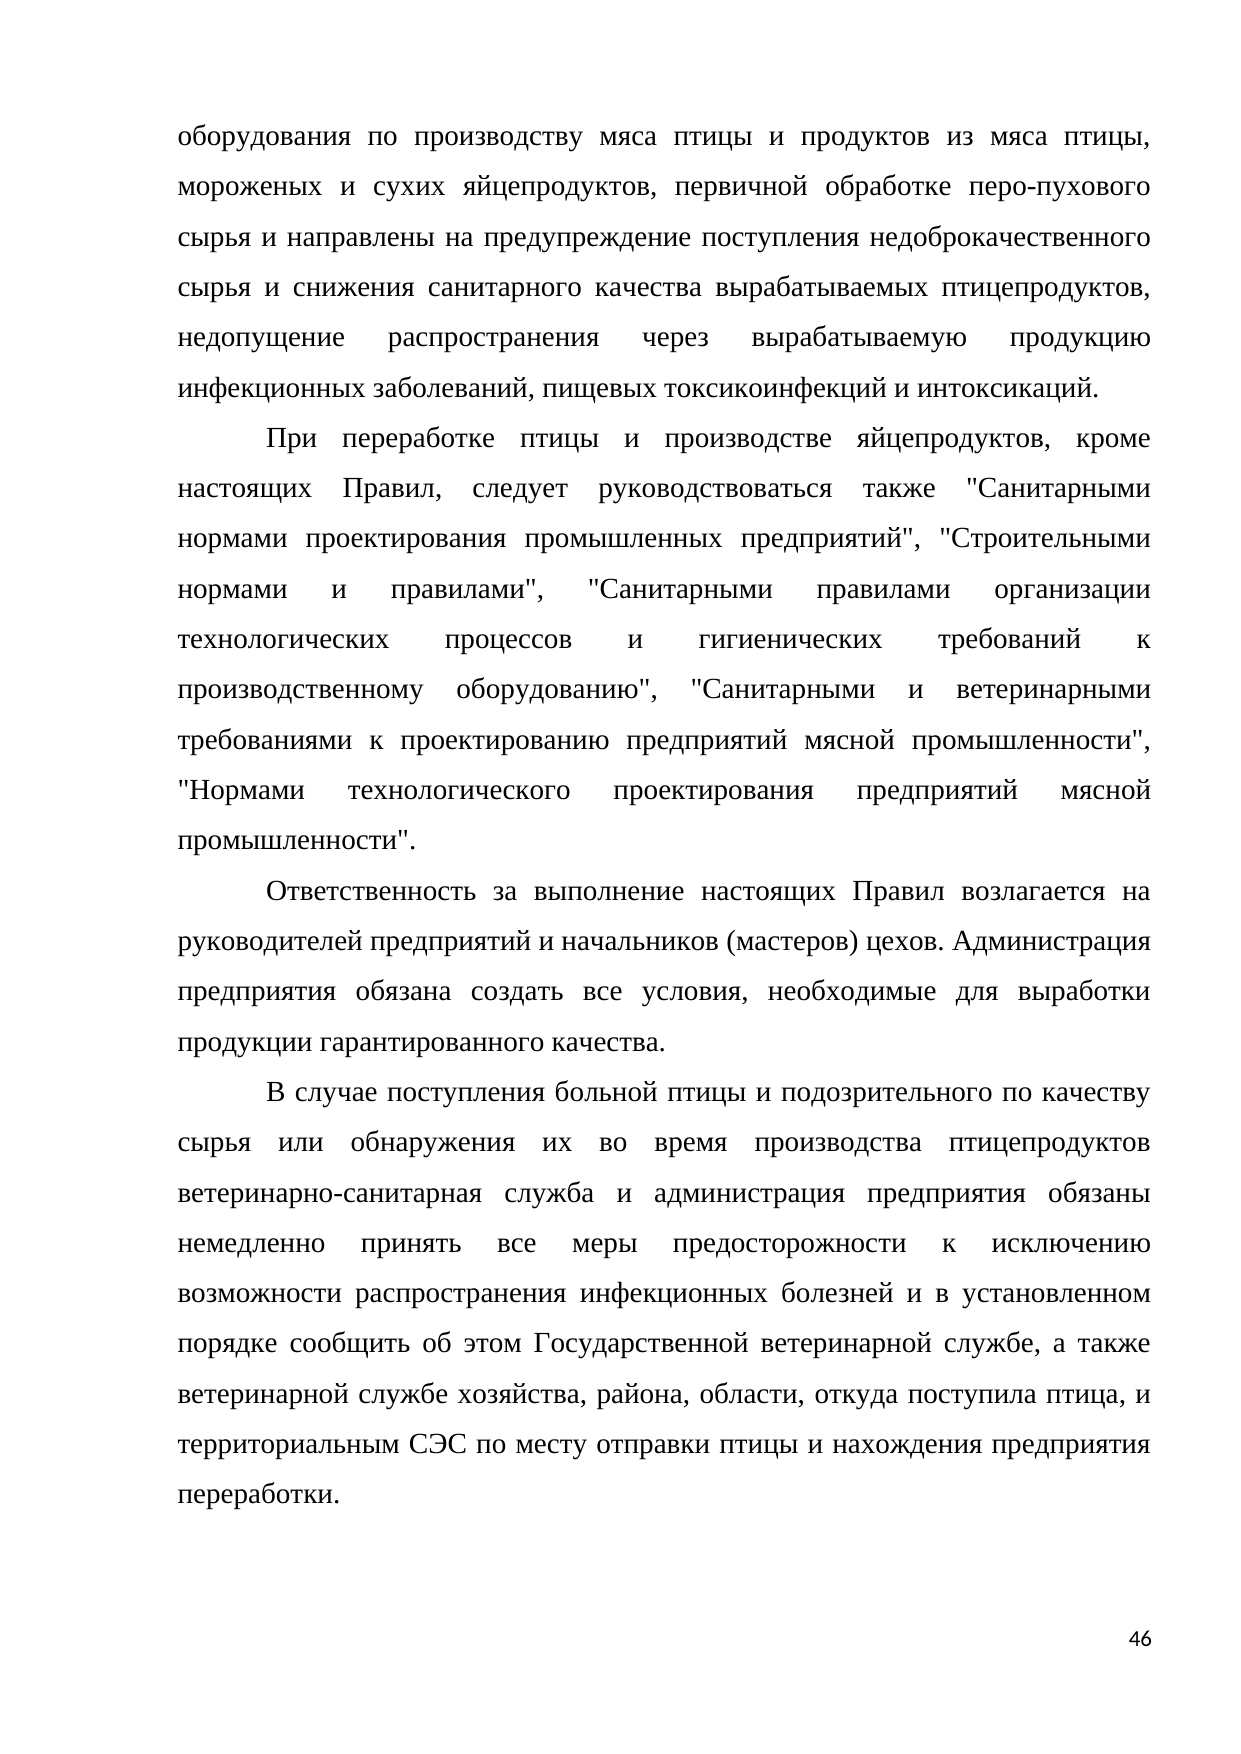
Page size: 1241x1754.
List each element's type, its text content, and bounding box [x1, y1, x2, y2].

text В случае поступления больной птицы и подозрительного по качеству сырья или обнаружения их во время производства птицепродуктов ветеринарно-санитарная служба и администрация предприятия обязаны немедленно принять все меры предосторожности к исключению возможности распространения инфекционных болезней и в установленном порядке сообщить об этом Государственной ветеринарной службе, а также ветеринарной службе хозяйства, района, области, откуда поступила птица, и территориальным СЭС по месту отправки птицы и нахождения предприятия переработки. [177, 1074, 1152, 1510]
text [177, 118, 1152, 403]
text Ответственность за выполнение настоящих Правил возлагается на руководителей предприятий и начальников (мастеров) цехов. Администрация предприятия обязана создать все условия, необходимые для выработки продукции гарантированного качества. [177, 873, 1152, 1057]
text При переработке птицы и производстве яйцепродуктов, кроме настоящих Правил, следует руководствоваться также "Санитарными нормами проектирования промышленных предприятий", "Строительными нормами и правилами", "Санитарными правилами организации технологических процессов и гигиенических требований к производственному оборудованию", "Санитарными и ветеринарными требованиями к проектированию предприятий мясной промышленности", "Нормами технологического проектирования предприятий мясной промышленности". [177, 420, 1152, 856]
